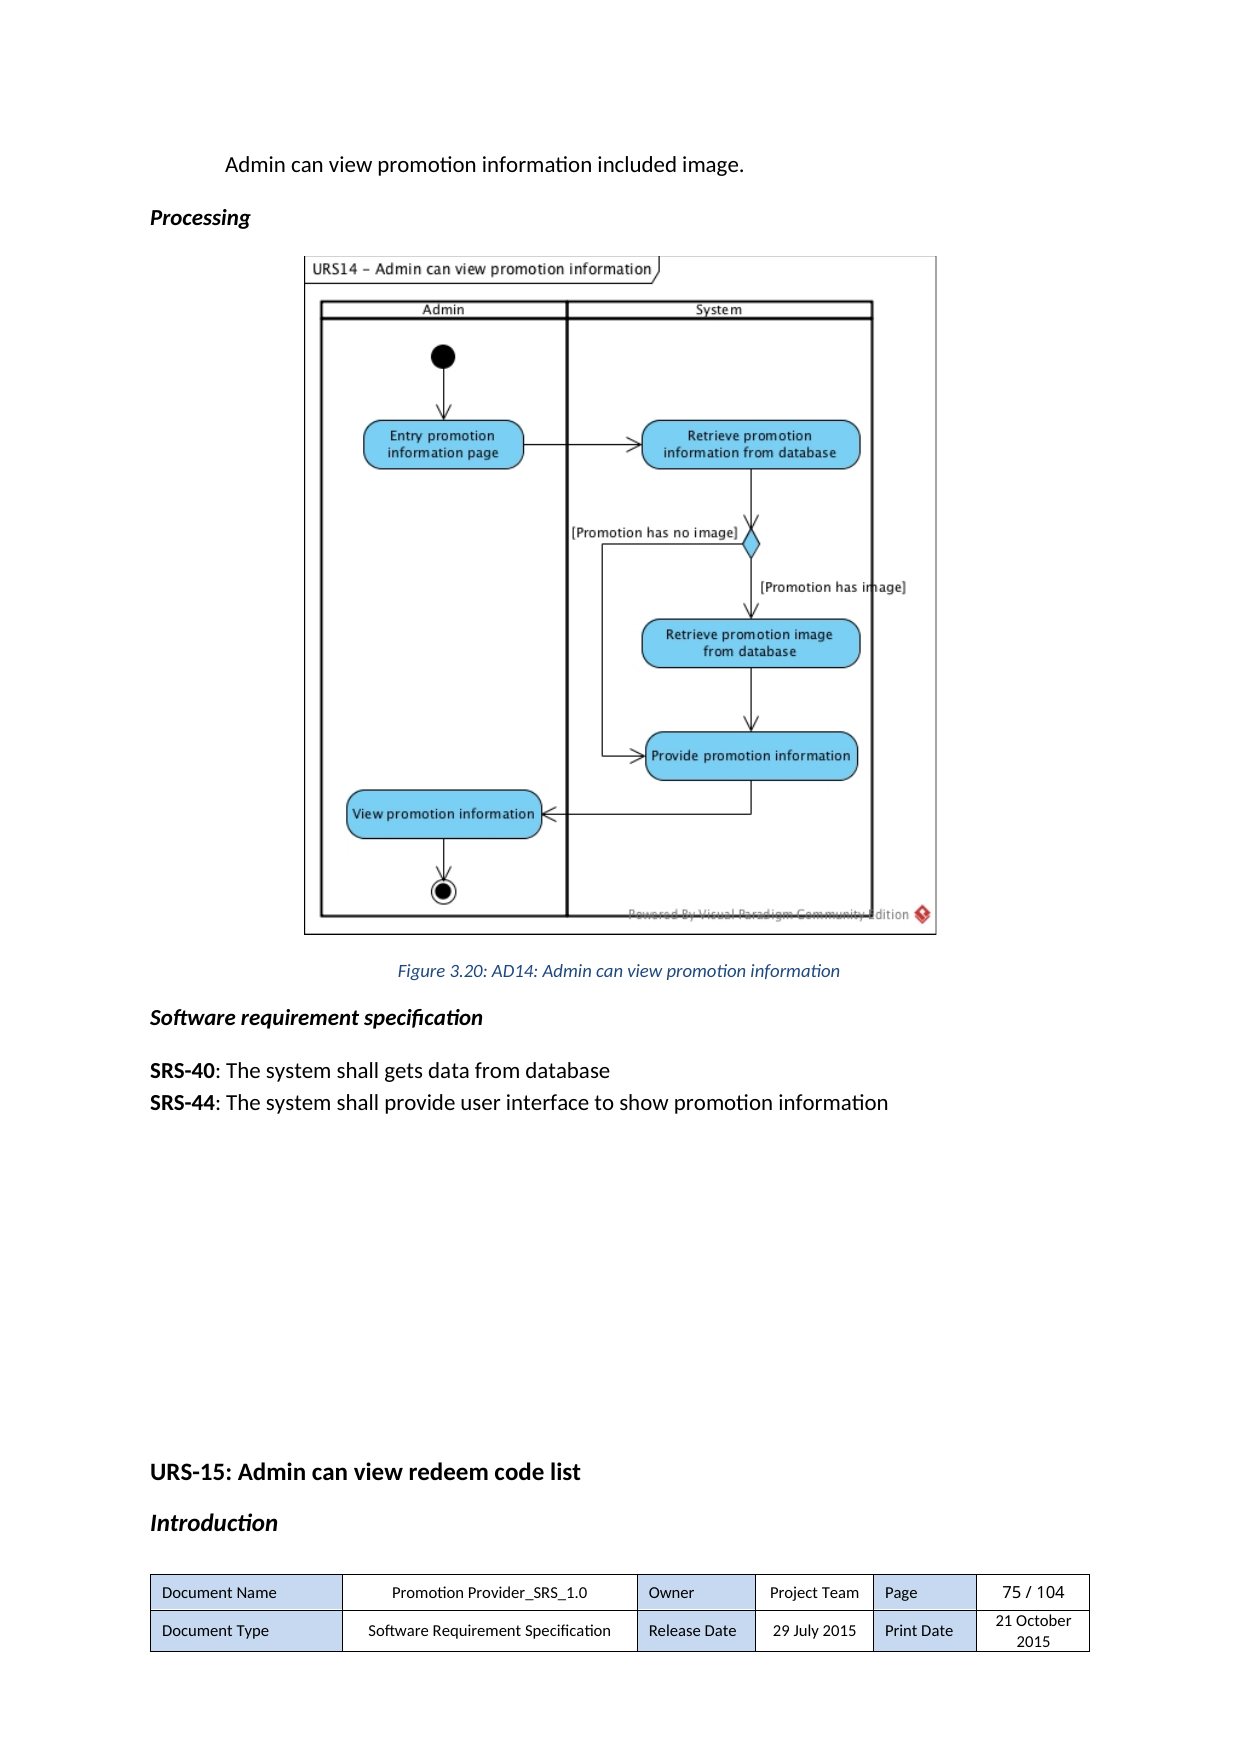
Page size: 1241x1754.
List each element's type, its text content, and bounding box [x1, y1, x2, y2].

text Processing [150, 203, 1090, 231]
text Figure 3.20: AD14: Admin can view promotion information [150, 959, 1090, 982]
text Introduction [150, 1507, 1090, 1538]
text Admin can view promotion information included image. [225, 150, 1090, 178]
picture [304, 256, 937, 935]
text Software requirement specification [150, 1003, 1090, 1031]
text URS-15: Admin can view redeem code list [150, 1456, 1090, 1486]
text SRS-40: The system shall gets data from database SRS-44: The system shall provide user interface to show promotion information [150, 1056, 1090, 1116]
